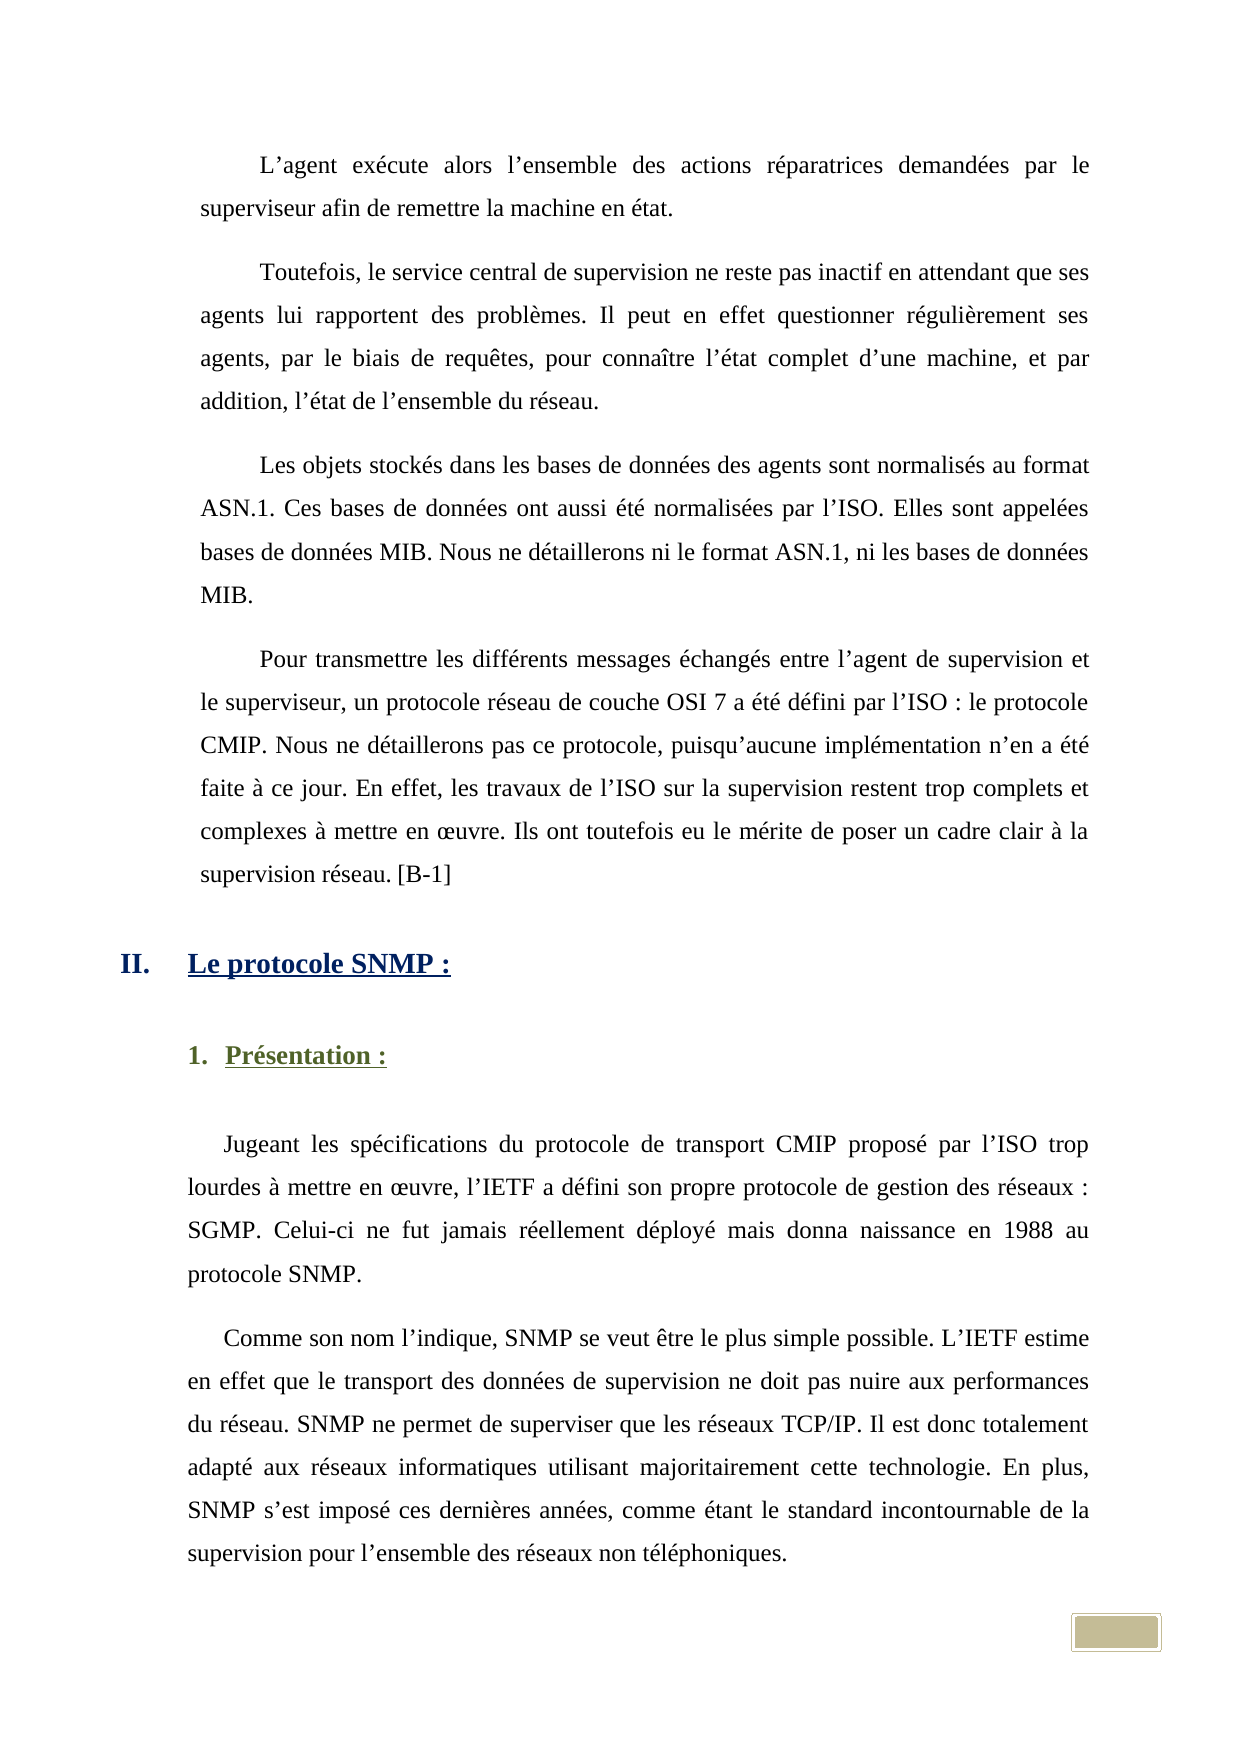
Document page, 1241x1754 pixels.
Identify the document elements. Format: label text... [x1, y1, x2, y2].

text Toutefois, le service central de supervision ne reste pas inactif en attendant que ses agents lui rapportent des problèmes. Il peut en effet questionner régulièrement ses agents, par le biais de requêtes, pour connaître l’état complet d’une machine, et par addition, l’état de l’ensemble du réseau. [200, 257, 1090, 415]
text Comme son nom l’indique, SNMP se veut être le plus simple possible. L’IETF estime en effet que le transport des données de supervision ne doit pas nuire aux performances du réseau. SNMP ne permet de superviser que les réseaux TCP/IP. Il est donc totalement adapté aux réseaux informatiques utilisant majoritairement cette technologie. En plus, SNMP s’est imposé ces dernières années, comme étant le standard incontournable de la supervision pour l’ensemble des réseaux non téléphoniques. [187, 1323, 1090, 1567]
text Pour transmettre les différents messages échangés entre l’agent de supervision et le superviseur, un protocole réseau de couche OSI 7 a été défini par l’ISO : le protocole CMIP. Nous ne détaillerons pas ce protocole, puisqu’aucune implémentation n’en a été faite à ce jour. En effet, les travaux de l’ISO sur la supervision restent trop complets et complexes à mettre en œuvre. Ils ont toutefois eu le mérite de poser un cadre clair à la supervision réseau. [B-1] [200, 644, 1090, 888]
text Les objets stockés dans les bases de données des agents sont normalisés au format ASN.1. Ces bases de données ont aussi été normalisées par l’ISO. Elles sont appelées bases de données MIB. Nous ne détaillerons ni le format ASN.1, ni les bases de données MIB. [200, 450, 1090, 608]
list Le protocole SNMP : [150, 946, 1090, 979]
text Jugeant les spécifications du protocole de transport CMIP proposé par l’ISO trop lourdes à mettre en œuvre, l’IETF a défini son propre protocole de gestion des réseaux : SGMP. Celui-ci ne fut jamais réellement déployé mais donna naissance en 1988 au protocole SNMP. [187, 1129, 1090, 1287]
text L’agent exécute alors l’ensemble des actions réparatrices demandées par le superviseur afin de remettre la machine en état. [200, 150, 1090, 222]
list Présentation : [187, 1039, 1090, 1071]
